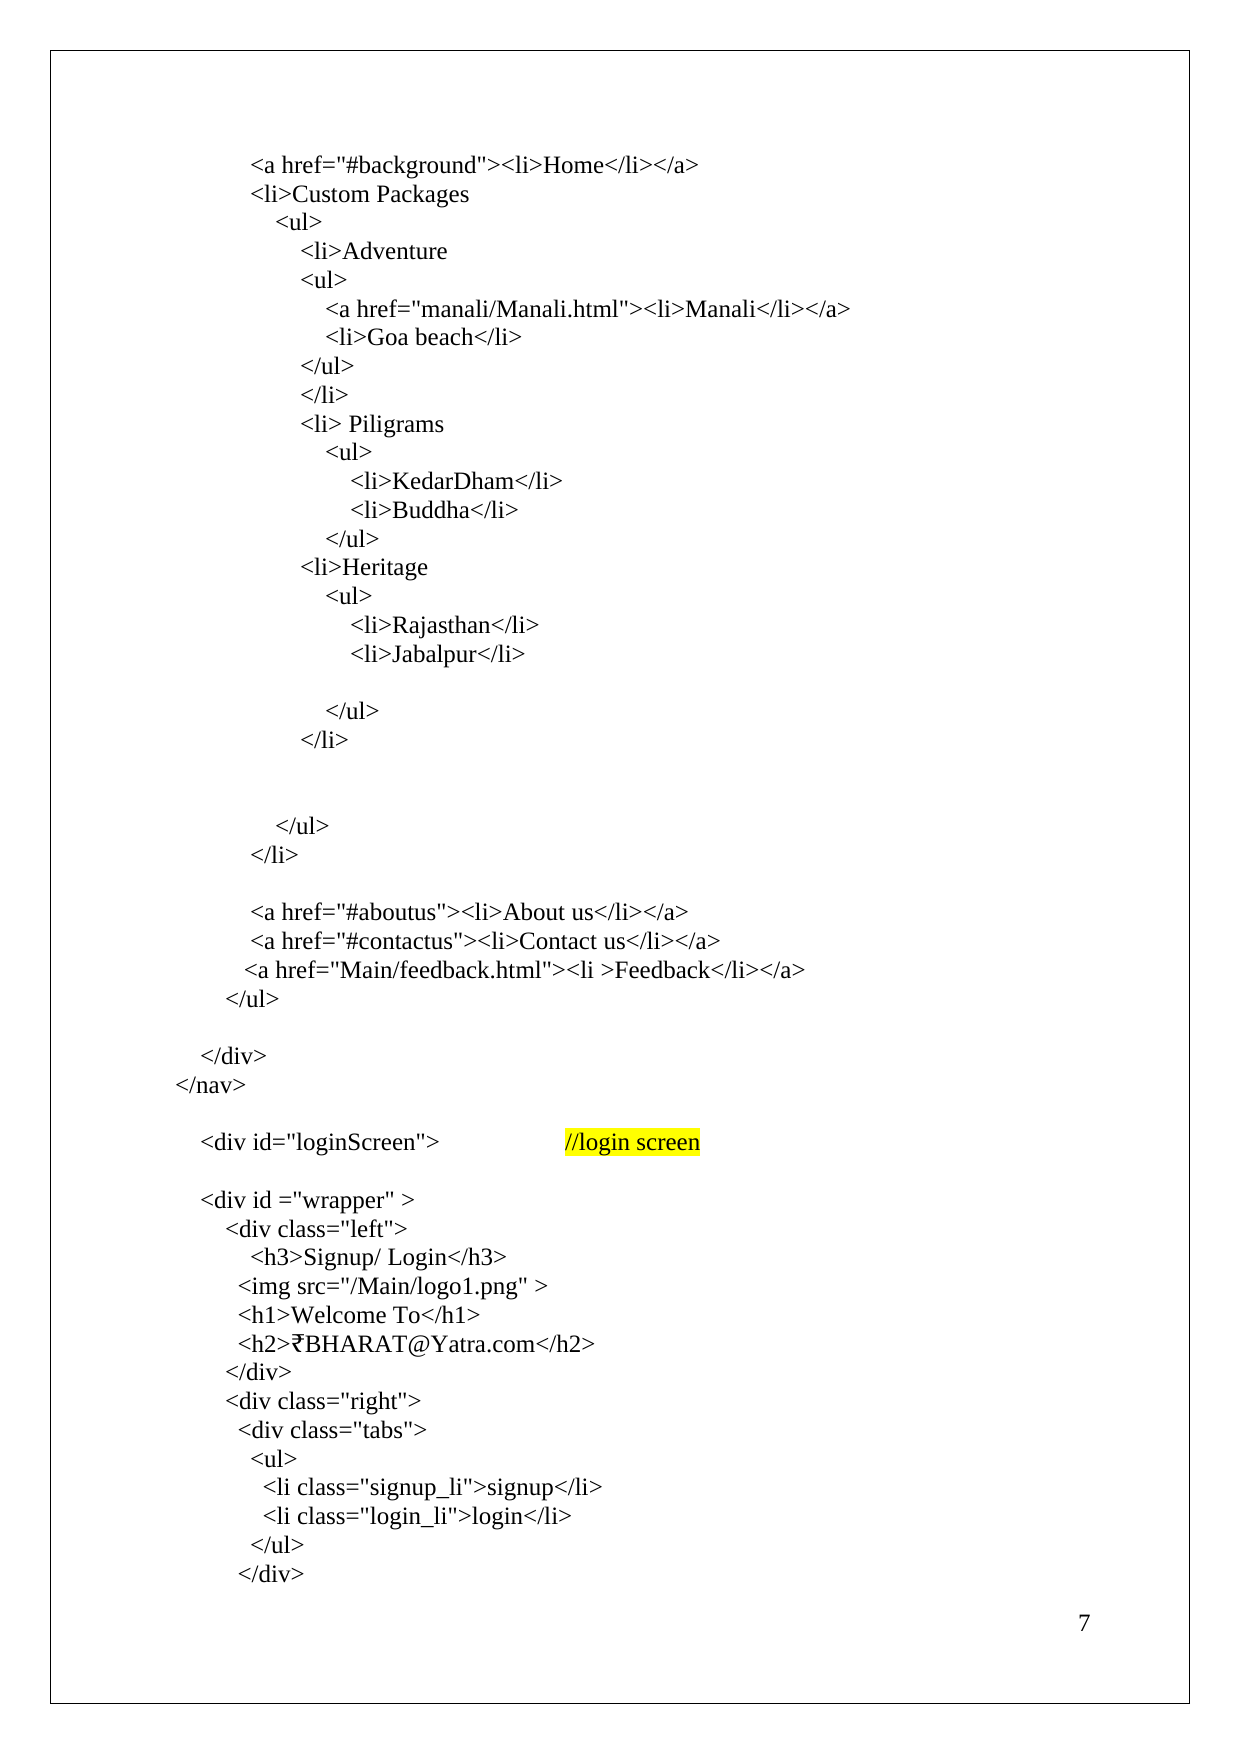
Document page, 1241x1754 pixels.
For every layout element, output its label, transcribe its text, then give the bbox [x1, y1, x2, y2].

text <li>Adventure [150, 236, 1090, 265]
text <a href="#aboutus"><li>About us</li></a> [150, 897, 1090, 926]
text </li> [150, 840, 1090, 869]
text <ul> [150, 207, 1090, 236]
text </div> [150, 1041, 1090, 1070]
text <li>Buddha</li> [150, 495, 1090, 524]
text <div class="left"> [150, 1214, 1090, 1242]
text </ul> [150, 524, 1090, 552]
text <a href="manali/Manali.html"><li>Manali</li></a> [150, 294, 1090, 322]
text <h1>Welcome To</h1> [150, 1300, 1090, 1329]
text <li class="login_li">login</li> [150, 1501, 1090, 1530]
text <li>Goa beach</li> [150, 322, 1090, 351]
text <ul> [150, 265, 1090, 294]
text </ul> [150, 811, 1090, 840]
text <li>Custom Packages [150, 179, 1090, 207]
text </ul> [150, 351, 1090, 380]
text <ul> [150, 1444, 1090, 1472]
text </ul> [150, 1530, 1090, 1559]
text <h2>₹BHARAT@Yatra.com</h2> [150, 1329, 1090, 1357]
text <li class="signup_li">signup</li> [150, 1472, 1090, 1501]
text </nav> [150, 1070, 1090, 1099]
text <li> Piligrams [150, 409, 1090, 437]
text </div> [150, 1357, 1090, 1386]
text <h3>Signup/ Login</h3> [150, 1242, 1090, 1271]
text <img src="/Main/logo1.png" > [150, 1271, 1090, 1300]
text </li> [150, 725, 1090, 754]
text <a href="#background"><li>Home</li></a> [150, 150, 1090, 179]
text </li> [150, 380, 1090, 409]
text <a href="#contactus"><li>Contact us</li></a> [150, 926, 1090, 955]
text <li>KedarDham</li> [150, 466, 1090, 495]
text </div> [150, 1559, 1090, 1587]
text <li>Jabalpur</li> [150, 639, 1090, 667]
text <div id ="wrapper" > [150, 1185, 1090, 1214]
text <ul> [150, 581, 1090, 610]
text <div class="tabs"> [150, 1415, 1090, 1444]
text <li>Heritage [150, 552, 1090, 581]
text <div class="right"> [150, 1386, 1090, 1415]
text </ul> [150, 984, 1090, 1012]
text <div id="loginScreen"> //login screen [150, 1127, 1090, 1156]
text </ul> [150, 696, 1090, 725]
text <ul> [150, 437, 1090, 466]
text <li>Rajasthan</li> [150, 610, 1090, 639]
text <a href="Main/feedback.html"><li >Feedback</li></a> [150, 955, 1090, 984]
